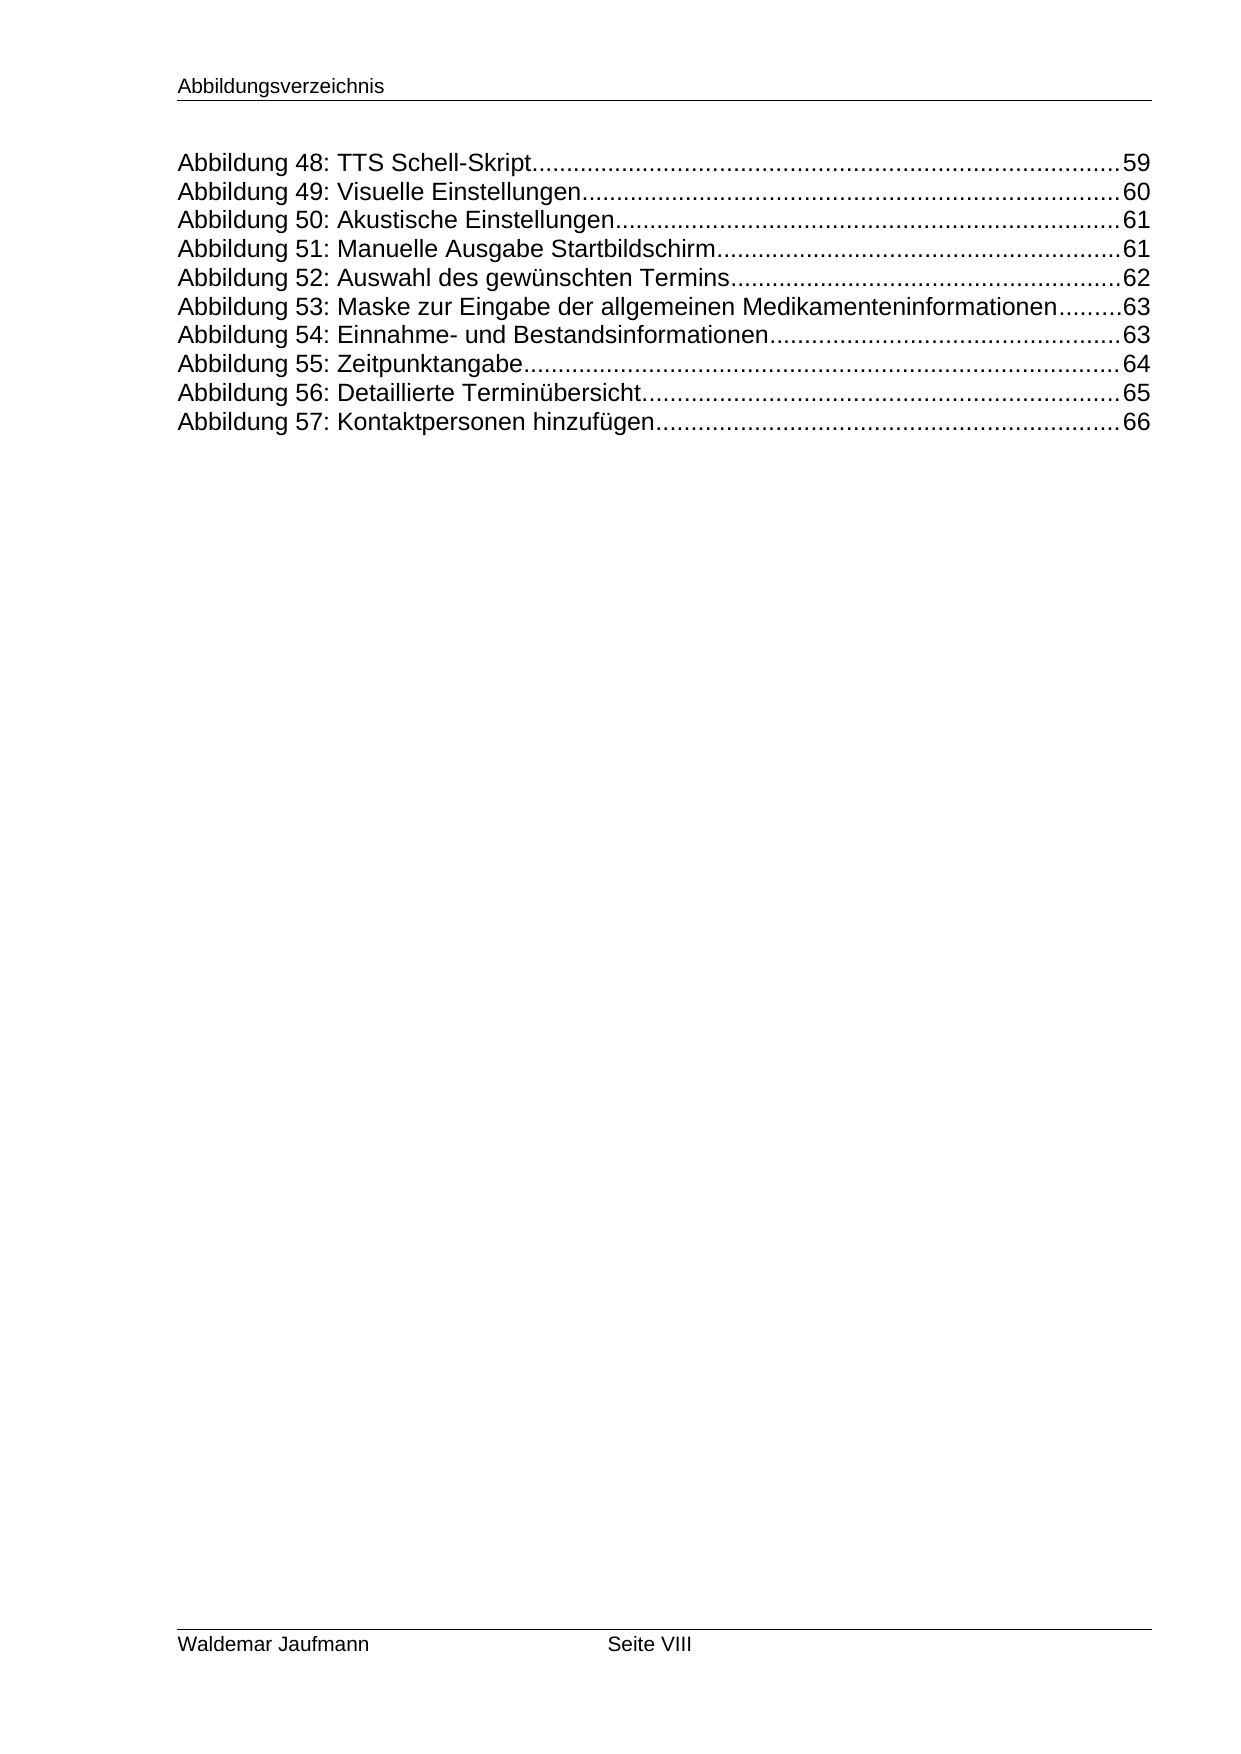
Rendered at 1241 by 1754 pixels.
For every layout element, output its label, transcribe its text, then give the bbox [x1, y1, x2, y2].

text Abbildung 56: Detaillierte Terminübersicht 65 [177, 378, 1152, 406]
text Abbildung 53: Maske zur Eingabe der allgemeinen Medikamenteninformationen 63 [177, 291, 1152, 320]
text Abbildung 52: Auswahl des gewünschten Termins 62 [177, 263, 1152, 291]
text Abbildung 50: Akustische Einstellungen 61 [177, 205, 1152, 234]
text Abbildung 57: Kontaktpersonen hinzufügen 66 [177, 406, 1152, 435]
text Abbildung 51: Manuelle Ausgabe Startbildschirm 61 [177, 234, 1152, 263]
text Abbildung 48: TTS Schell-Skript 59 [177, 148, 1152, 176]
text Abbildung 55: Zeitpunktangabe 64 [177, 349, 1152, 378]
text Abbildung 49: Visuelle Einstellungen 60 [177, 176, 1152, 205]
text Abbildung 54: Einnahme- und Bestandsinformationen 63 [177, 320, 1152, 349]
